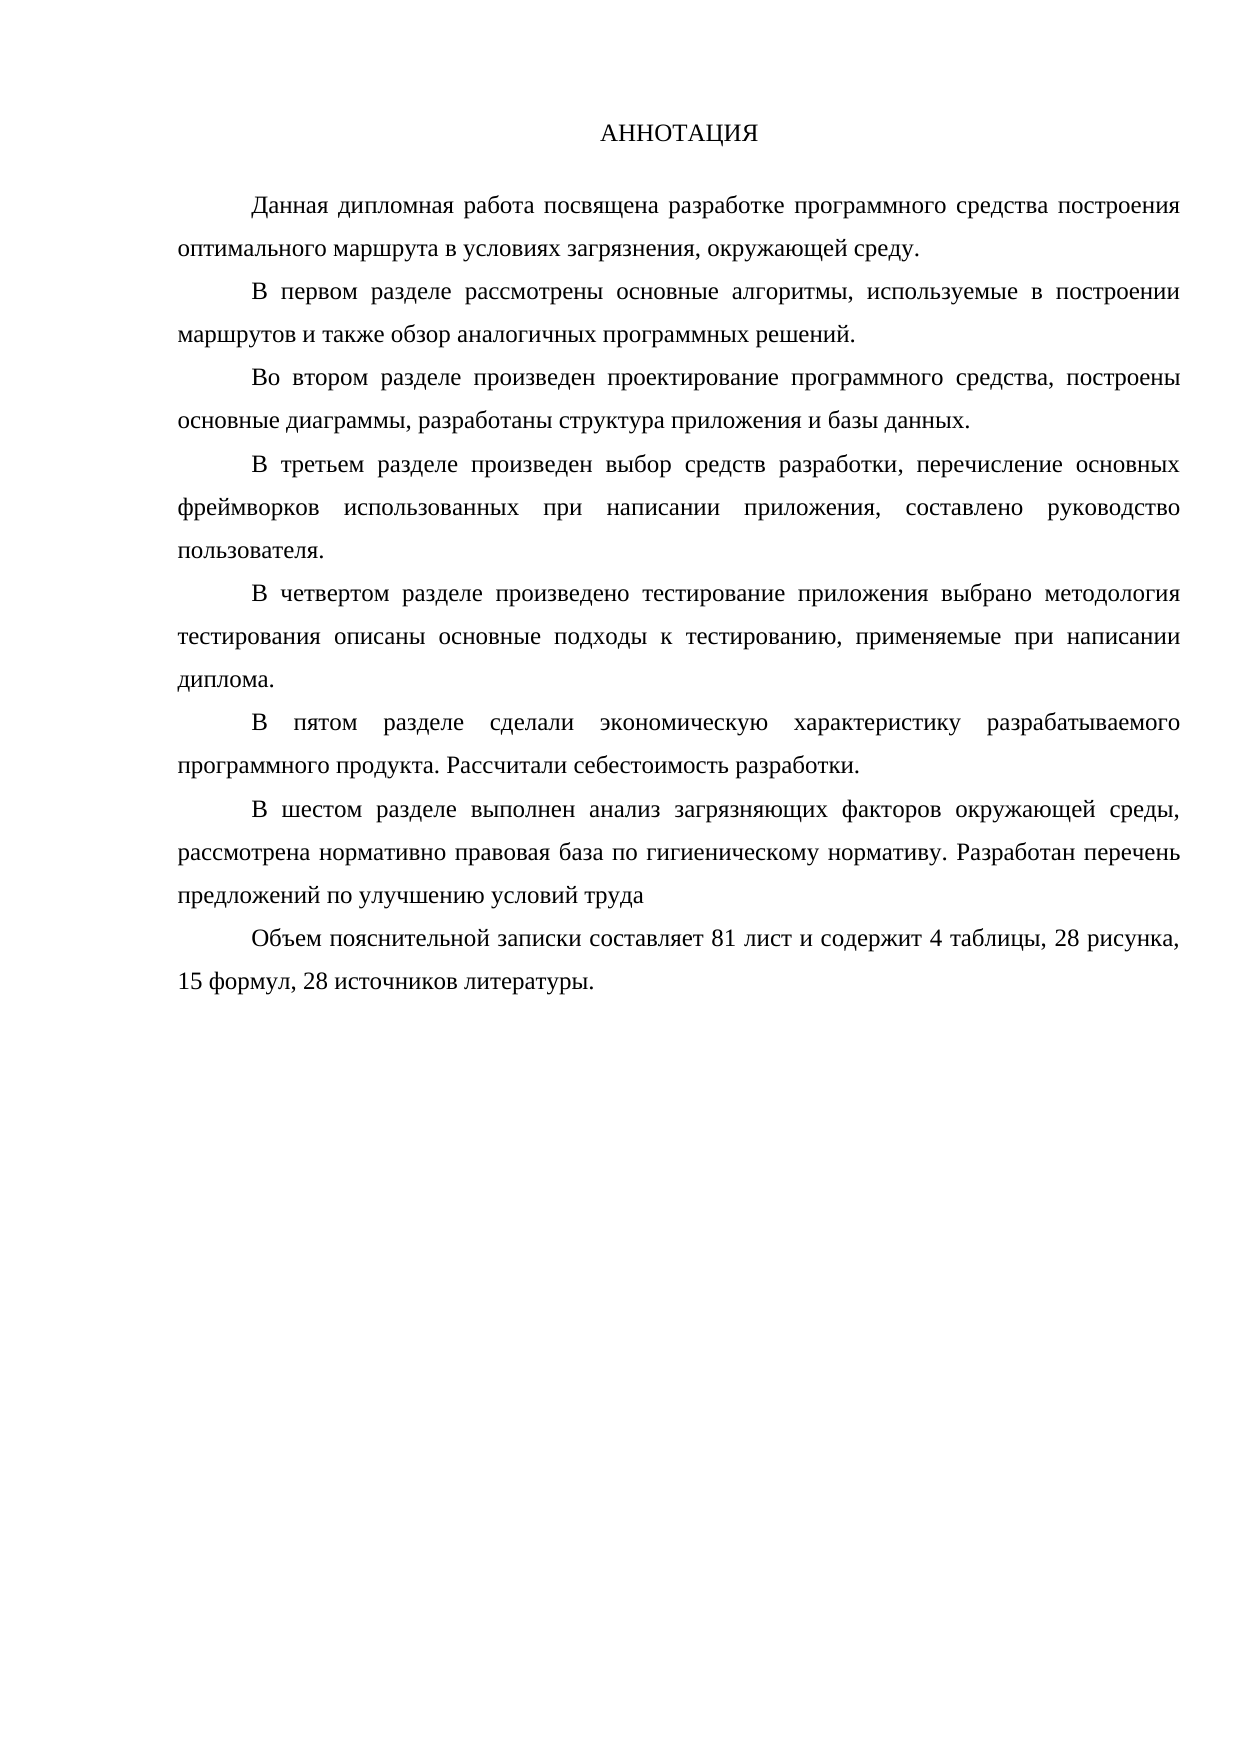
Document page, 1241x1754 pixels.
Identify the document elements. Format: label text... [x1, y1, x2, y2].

text Данная дипломная работа посвящена разработке программного средства построения оптимального маршрута в условиях загрязнения, окружающей среду. [177, 190, 1181, 262]
text Объем пояснительной записки составляет 81 лист и содержит 4 таблицы, 28 рисунка, 15 формул, 28 источников литературы. [177, 923, 1181, 995]
text В первом разделе рассмотрены основные алгоритмы, используемые в построении маршрутов и также обзор аналогичных программных решений. [177, 276, 1181, 348]
text В третьем разделе произведен выбор средств разработки, перечисление основных фреймворков использованных при написании приложения, составлено руководство пользователя. [177, 449, 1181, 564]
text АННОТАЦИЯ [177, 118, 1181, 147]
text В четвертом разделе произведено тестирование приложения выбрано методология тестирования описаны основные подходы к тестированию, применяемые при написании диплома. [177, 578, 1181, 693]
text Во втором разделе произведен проектирование программного средства, построены основные диаграммы, разработаны структура приложения и базы данных. [177, 362, 1181, 434]
text В шестом разделе выполнен анализ загрязняющих факторов окружающей среды, рассмотрена нормативно правовая база по гигиеническому нормативу. Разработан перечень предложений по улучшению условий труда [177, 794, 1181, 909]
text В пятом разделе сделали экономическую характеристику разрабатываемого программного продукта. Рассчитали себестоимость разработки. [177, 707, 1181, 779]
